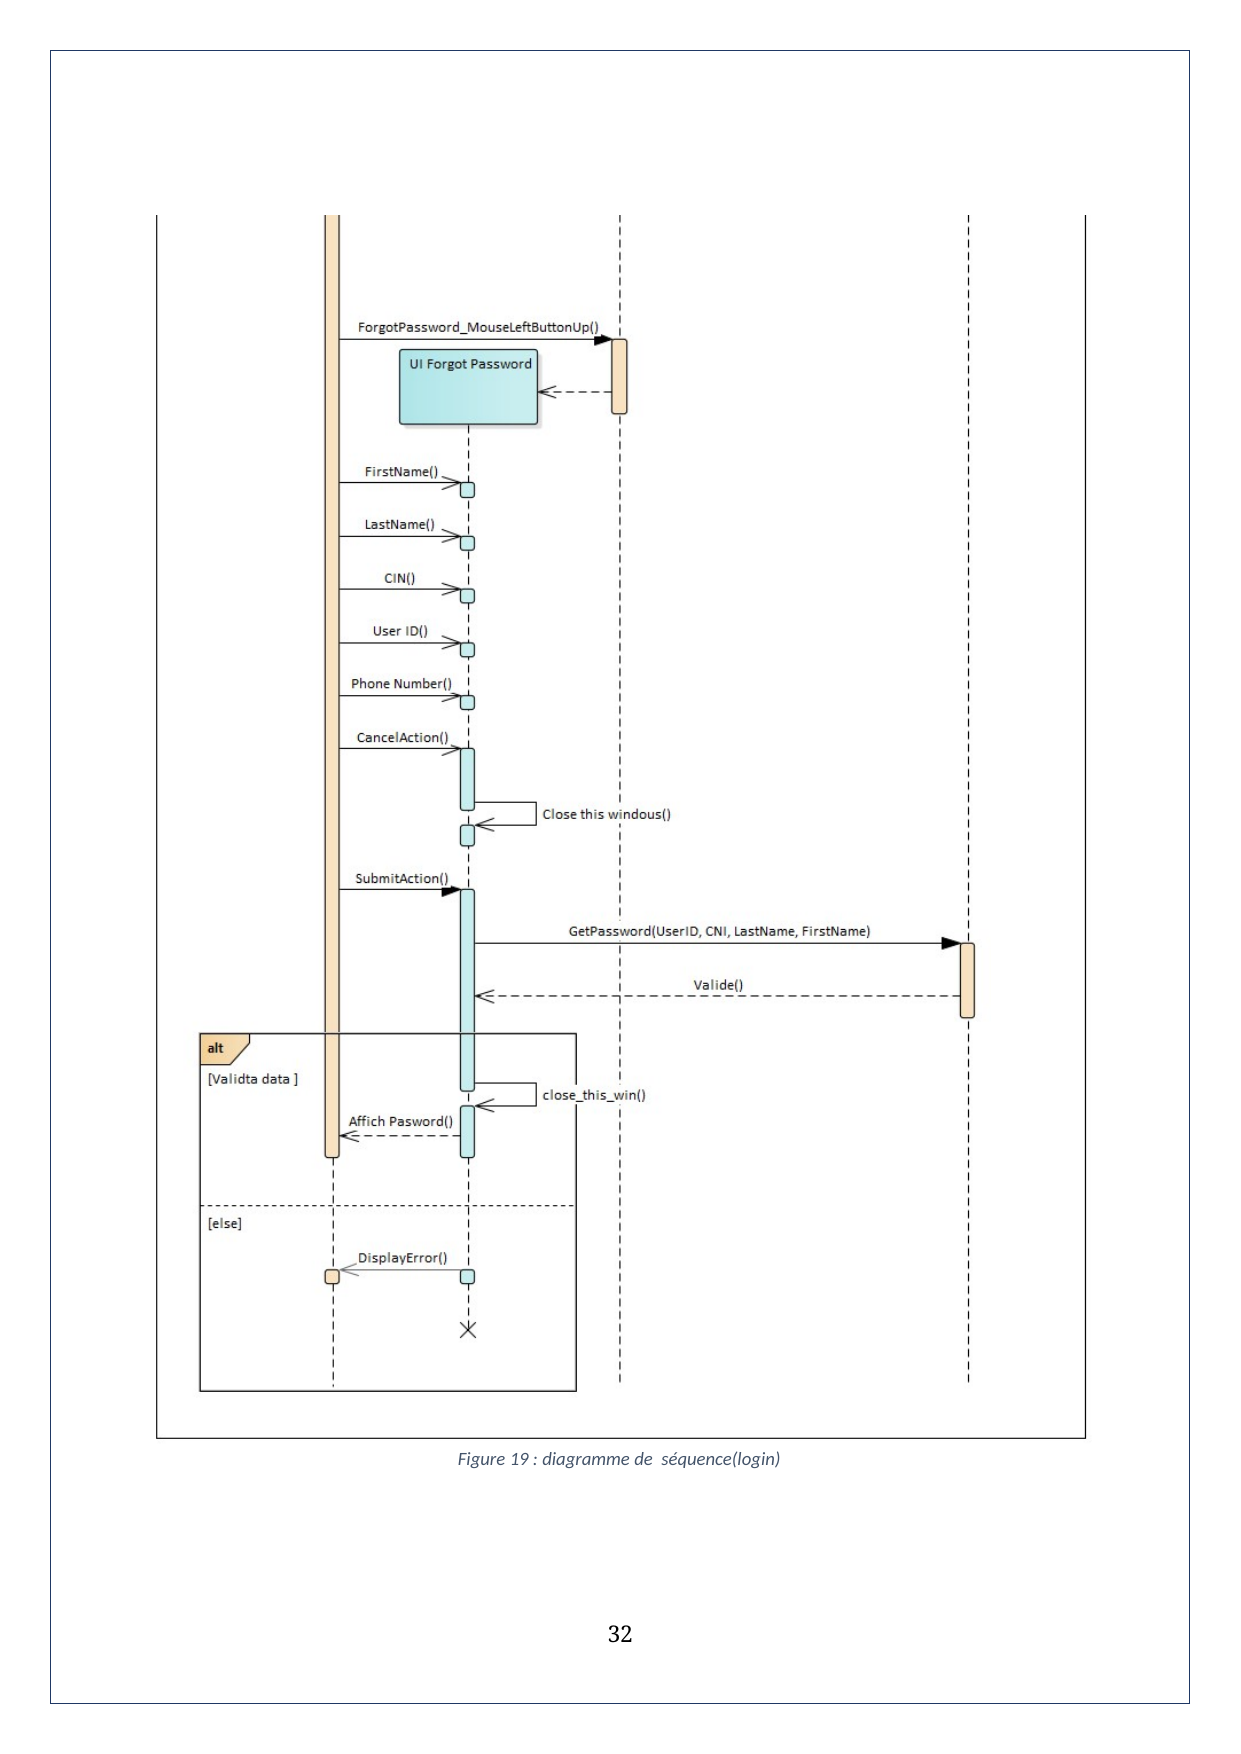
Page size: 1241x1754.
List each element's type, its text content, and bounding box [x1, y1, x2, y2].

text Figure 19 : diagramme de séquence(login) [147, 1447, 1093, 1469]
picture [147, 215, 1093, 1447]
